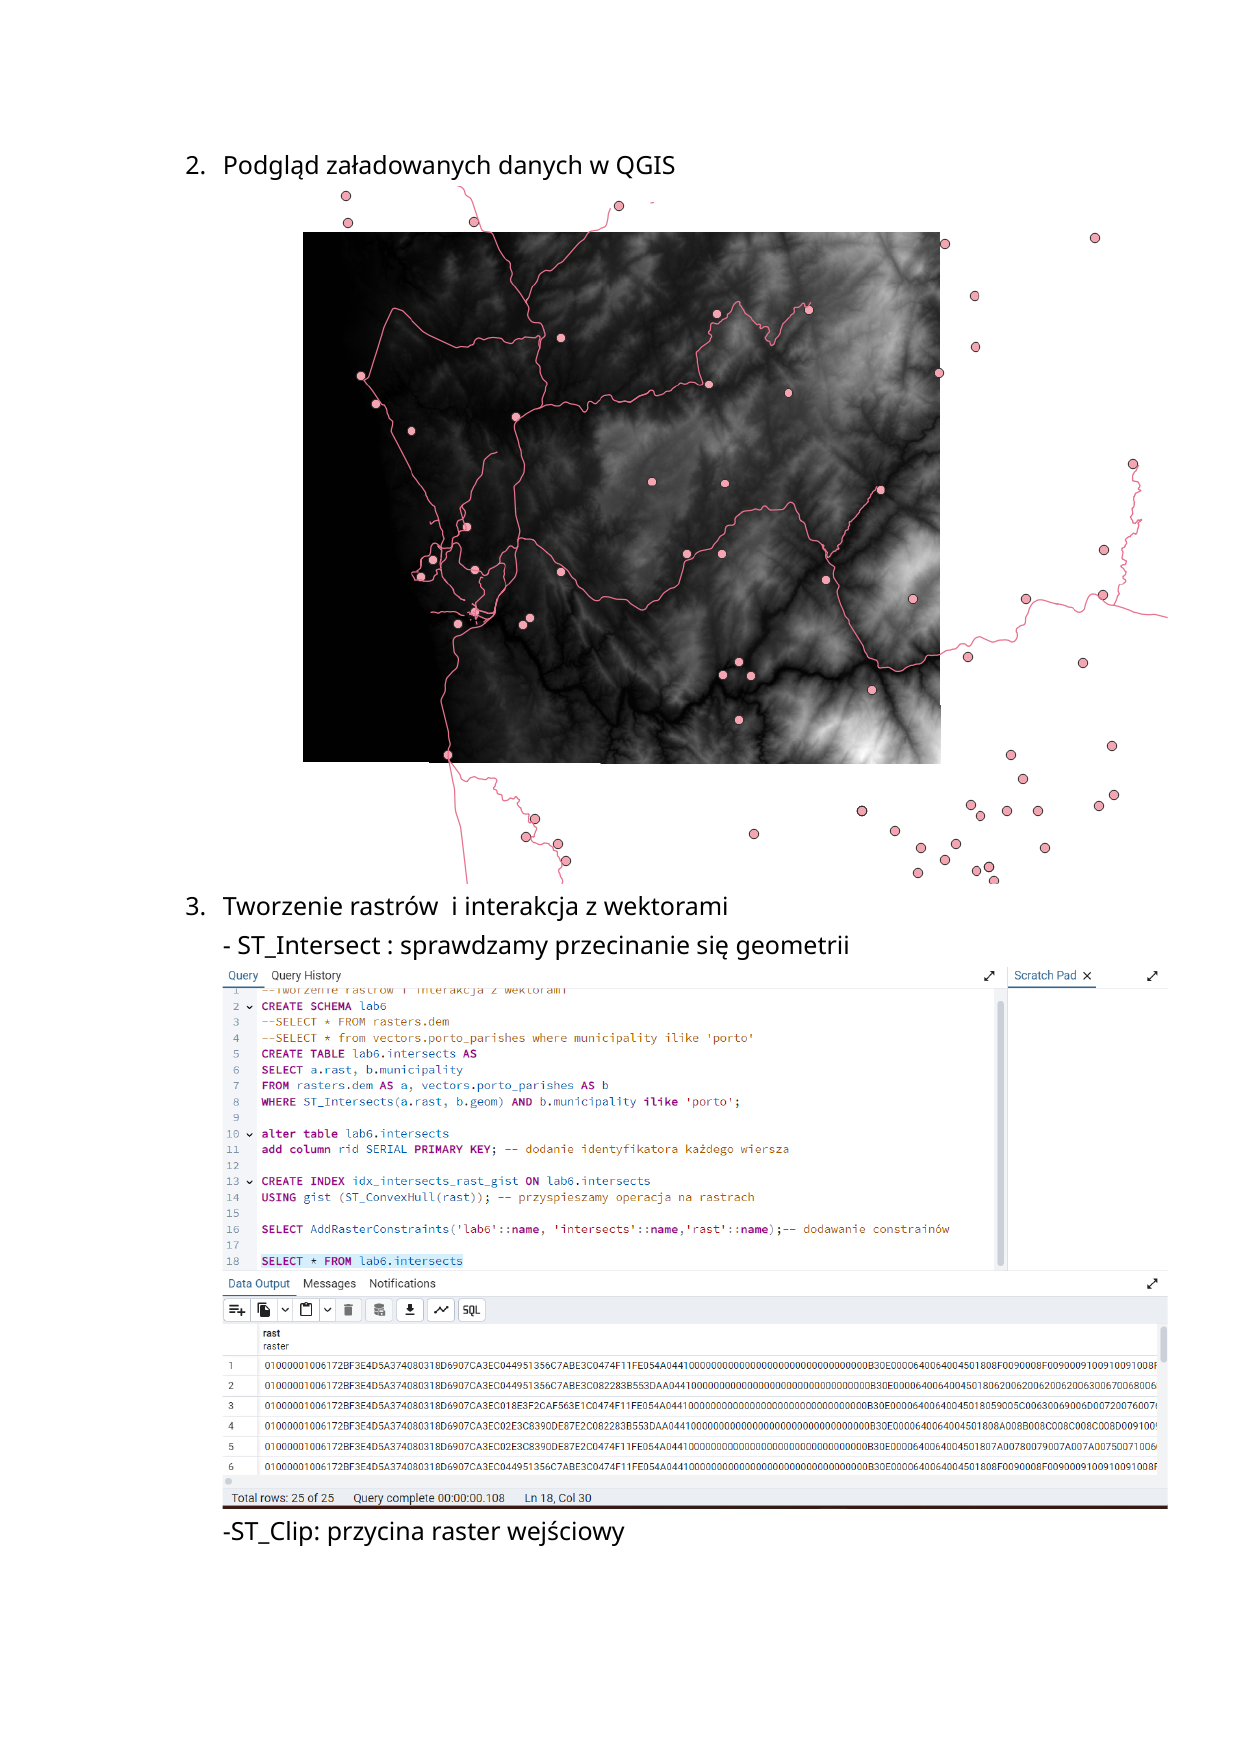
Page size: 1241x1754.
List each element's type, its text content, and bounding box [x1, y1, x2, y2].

list Tworzenie rastrów i interakcja z wektorami [185, 889, 1093, 923]
list - ST_Intersect : sprawdzamy przecinanie się geometrii [223, 928, 1093, 962]
list -ST_Clip: przycina raster wejściowy [223, 1514, 1093, 1548]
picture [222, 967, 1168, 1509]
picture [222, 186, 1168, 884]
